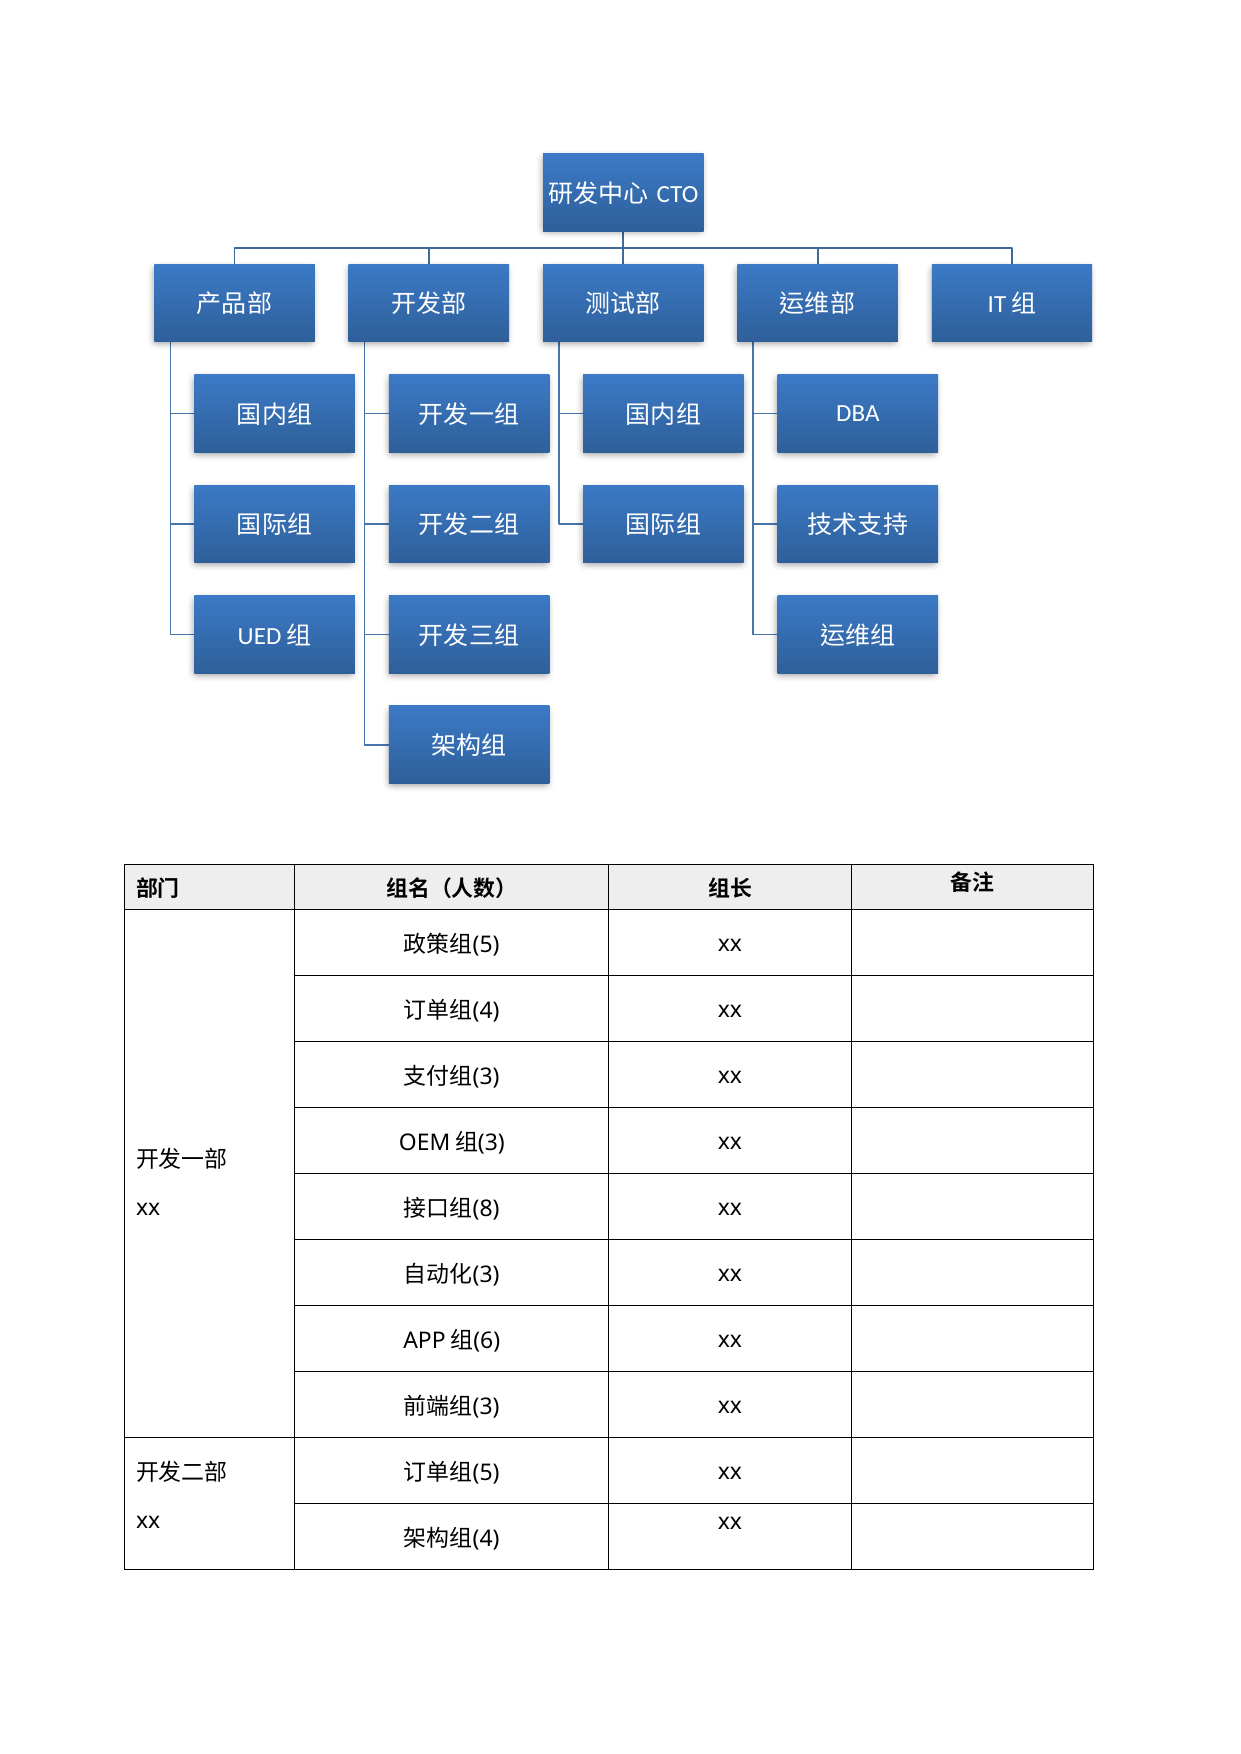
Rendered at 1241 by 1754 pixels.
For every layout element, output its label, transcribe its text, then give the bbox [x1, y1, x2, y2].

table_cell [852, 1372, 1093, 1437]
table_cell 政策组(5) [295, 910, 608, 975]
table_cell [852, 1504, 1093, 1569]
table_cell 支付组(3) [295, 1042, 608, 1107]
table_cell xx [609, 1108, 851, 1173]
table_cell [852, 1042, 1093, 1107]
table_cell xx [609, 1504, 851, 1569]
table_cell xx [609, 910, 851, 975]
table_cell [852, 910, 1093, 975]
table_cell xx [609, 1042, 851, 1107]
table_cell [852, 1240, 1093, 1305]
table_cell 前端组(3) [295, 1372, 608, 1437]
table_cell 订单组(5) [295, 1438, 608, 1503]
table_cell xx [609, 976, 851, 1041]
table_cell 开发一部 xx [125, 910, 294, 1437]
table_header 组名（人数） [295, 865, 608, 909]
table_header 备注 [852, 865, 1093, 909]
table_cell [852, 1174, 1093, 1239]
table_cell [852, 976, 1093, 1041]
table_header 部门 [125, 865, 294, 909]
table_cell xx [609, 1438, 851, 1503]
table_cell xx [609, 1174, 851, 1239]
table_cell xx [609, 1372, 851, 1437]
table_cell xx [609, 1240, 851, 1305]
table_cell 接口组(8) [295, 1174, 608, 1239]
table_cell APP组(6) [295, 1306, 608, 1371]
table_cell OEM组(3) [295, 1108, 608, 1173]
table_cell xx [609, 1306, 851, 1371]
table_cell [852, 1438, 1093, 1503]
table_cell [852, 1108, 1093, 1173]
table_cell [852, 1306, 1093, 1371]
table_cell 自动化(3) [295, 1240, 608, 1305]
table_cell 订单组(4) [295, 976, 608, 1041]
table_cell 开发二部 xx [125, 1438, 294, 1569]
table_cell 架构组(4) [295, 1504, 608, 1569]
table_header 组长 [609, 865, 851, 909]
